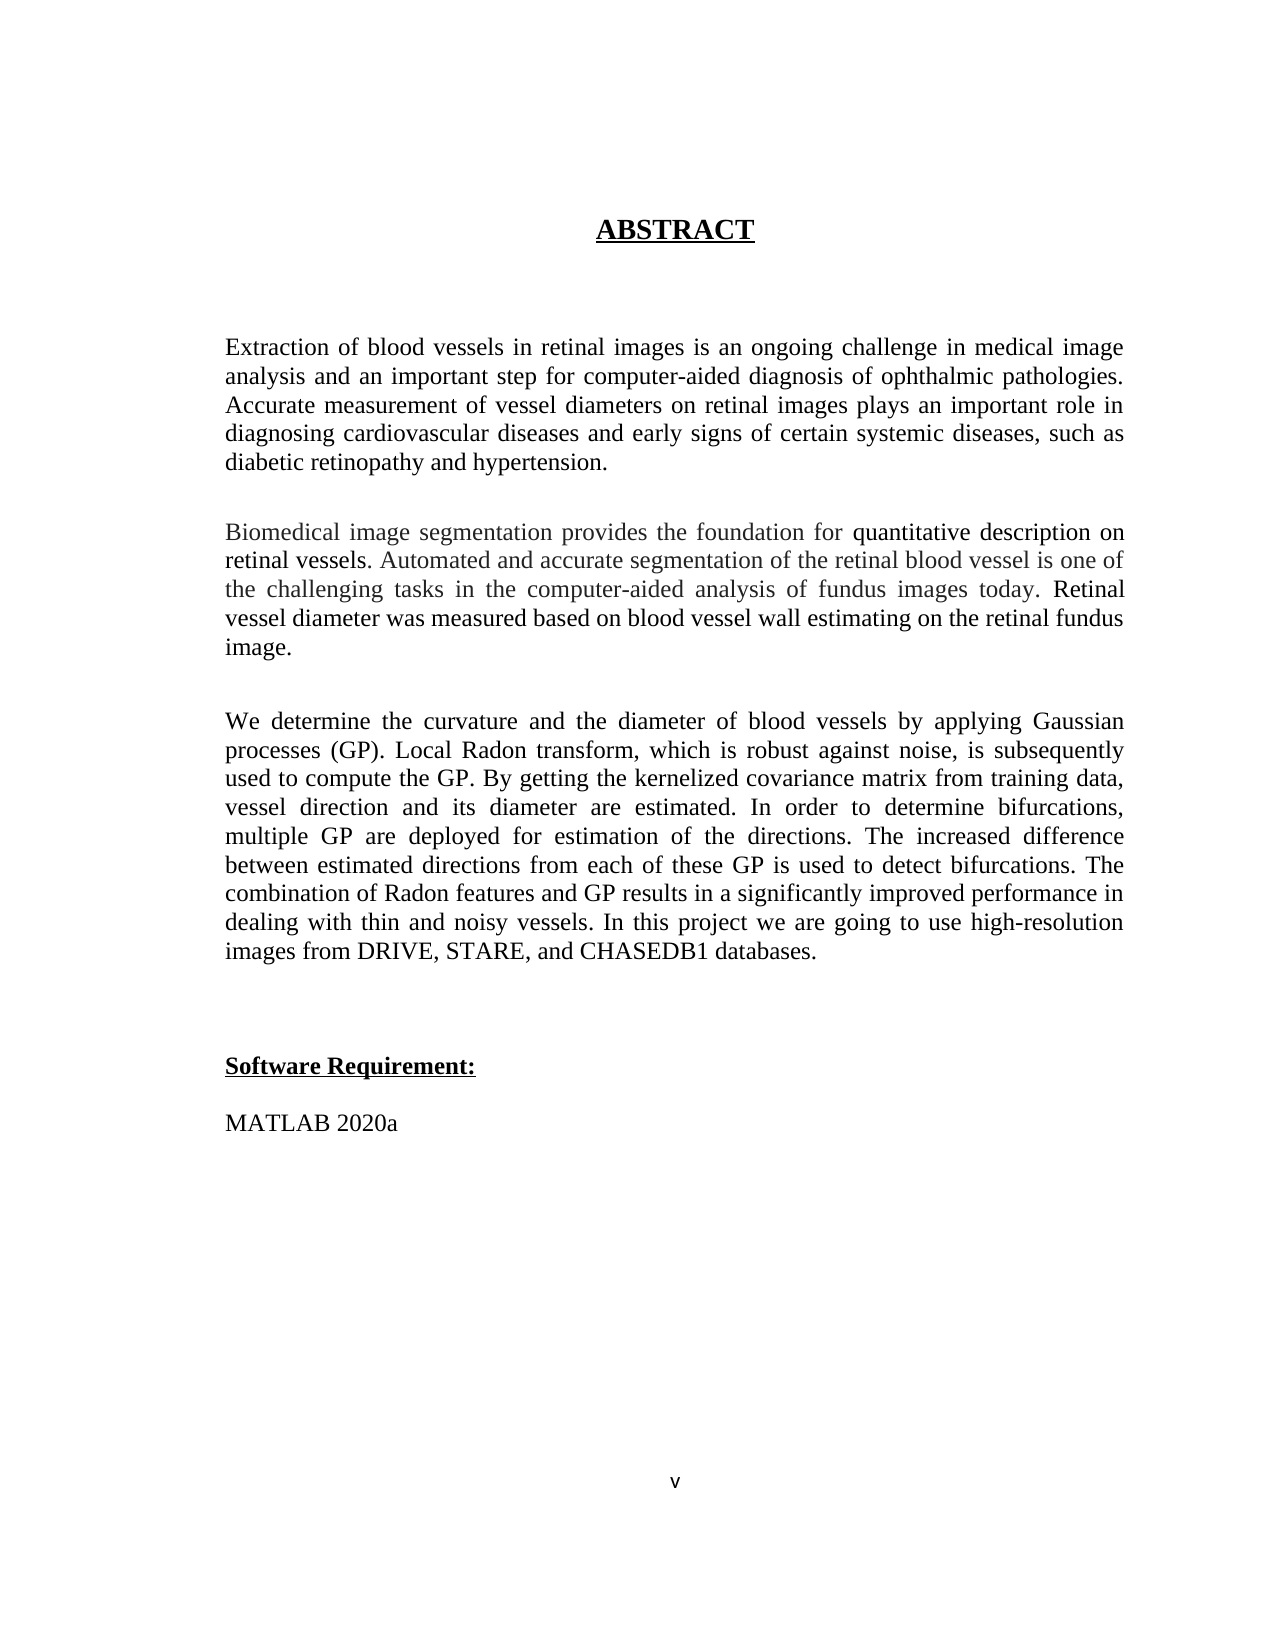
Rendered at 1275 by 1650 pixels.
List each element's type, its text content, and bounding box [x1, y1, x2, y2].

text Biomedical image segmentation provides the foundation for quantitative description on retinal vessels. Automated and accurate segmentation of the retinal blood vessel is one of the challenging tasks in the computer-aided analysis of fundus images today. Retinal vessel diameter was measured based on blood vessel wall estimating on the retinal fundus image. [225, 574, 1125, 661]
text Extraction of blood vessels in retinal images is an ongoing challenge in medical image analysis and an important step for computer-aided diagnosis of ophthalmic pathologies. Accurate measurement of vessel diameters on retinal images plays an important role in diagnosing cardiovascular diseases and early signs of certain systemic diseases, such as diabetic retinopathy and hypertension. [225, 332, 1125, 476]
text ABSTRACT [225, 212, 1125, 246]
text MATLAB 2020a [225, 1108, 1125, 1137]
text We determine the curvature and the diameter of blood vessels by applying Gaussian processes (GP). Local Radon transform, which is robust against noise, is subsequently used to compute the GP. By getting the kernelized covariance matrix from training data, vessel direction and its diameter are estimated. In order to determine bifurcations, multiple GP are deployed for estimation of the directions. The increased difference between estimated directions from each of these GP is used to detect bifurcations. The combination of Radon features and GP results in a significantly improved performance in dealing with thin and noisy vessels. In this project we are going to use high-resolution images from DRIVE, STARE, and CHASEDB1 databases. [225, 706, 1125, 965]
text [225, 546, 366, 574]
text Software Requirement: [225, 1051, 1125, 1080]
